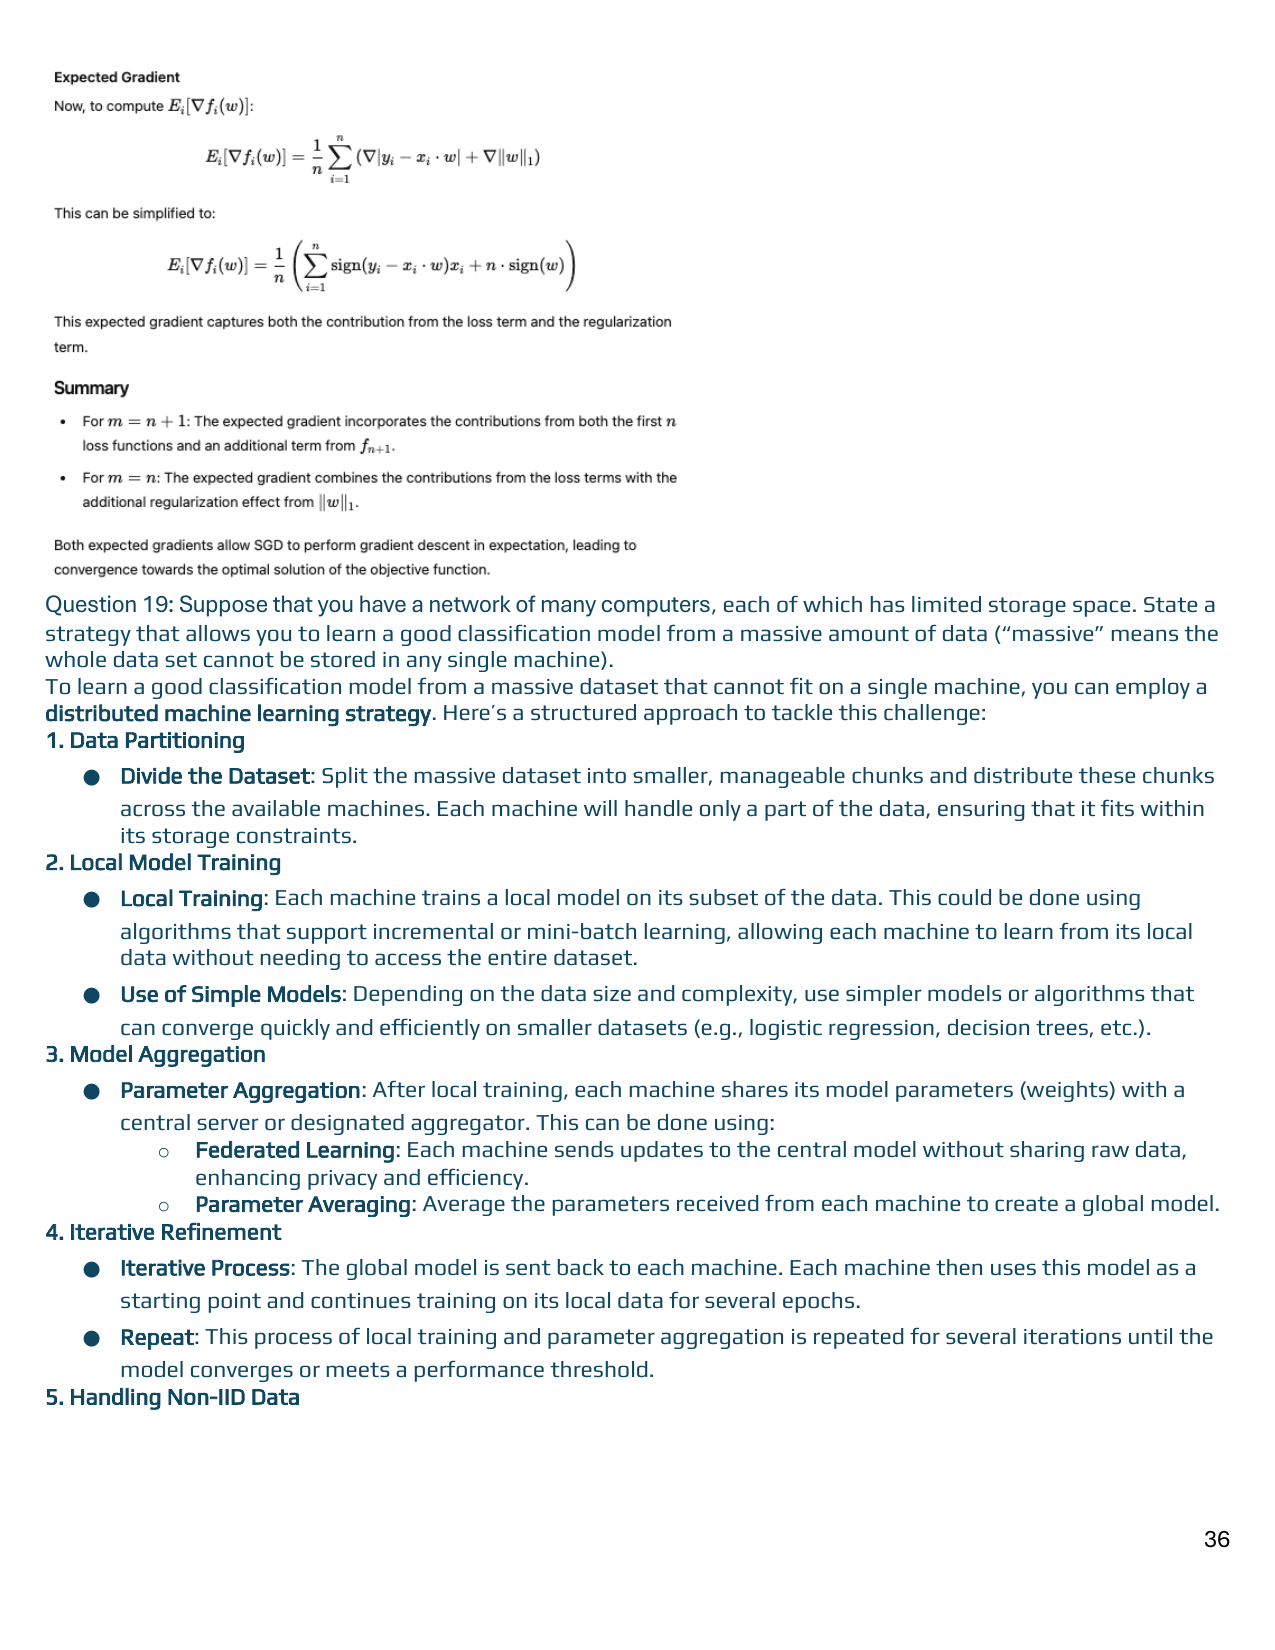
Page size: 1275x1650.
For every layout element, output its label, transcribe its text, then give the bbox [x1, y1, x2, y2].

text To learn a good classification model from a massive dataset that cannot fit on a single machine, you can employ a distributed machine learning strategy. Here’s a structured approach to tackle this challenge: [45, 673, 1230, 726]
text 4. Iterative Refinement [45, 1218, 1230, 1244]
text 3. Model Aggregation [45, 1040, 1230, 1067]
text Question 19: Suppose that you have a network of many computers, each of which has limited storage space. State a strategy that allows you to learn a good classification model from a massive amount of data (“massive” means the whole data set cannot be stored in any single machine). [45, 589, 1230, 673]
list Repeat: This process of local training and parameter aggregation is repeated for several iterations until the model converges or meets a performance threshold. [82, 1314, 1230, 1383]
list Iterative Process: The global model is sent back to each machine. Each machine then uses this model as a starting point and continues training on its local data for several epochs. [82, 1244, 1230, 1314]
text 1. Data Partitioning [45, 726, 1230, 752]
list Federated Learning: Each machine sends updates to the central model without sharing raw data, enhancing privacy and efficiency. [157, 1136, 1230, 1190]
list Parameter Aggregation: After local training, each machine shares its model parameters (weights) with a central server or designated aggregator. This can be done using: [82, 1067, 1230, 1136]
list Divide the Dataset: Split the massive dataset into smaller, manageable chunks and distribute these chunks across the available machines. Each machine will handle only a part of the data, ensuring that it fits within its storage constraints. [82, 752, 1230, 848]
list Parameter Averaging: Average the parameters received from each machine to create a global model. [157, 1190, 1230, 1218]
text 5. Handling Non-IID Data [45, 1383, 1230, 1409]
list Local Training: Each machine trains a local model on its subset of the data. This could be done using algorithms that support incremental or mini-batch learning, allowing each machine to learn from its local data without needing to access the entire dataset. [82, 875, 1230, 971]
list Use of Simple Models: Depending on the data size and complexity, use simpler models or algorithms that can converge quickly and efficiently on smaller datasets (e.g., logistic regression, decision trees, etc.). [82, 971, 1230, 1040]
picture [45, 60, 698, 590]
text 2. Local Model Training [45, 848, 1230, 875]
